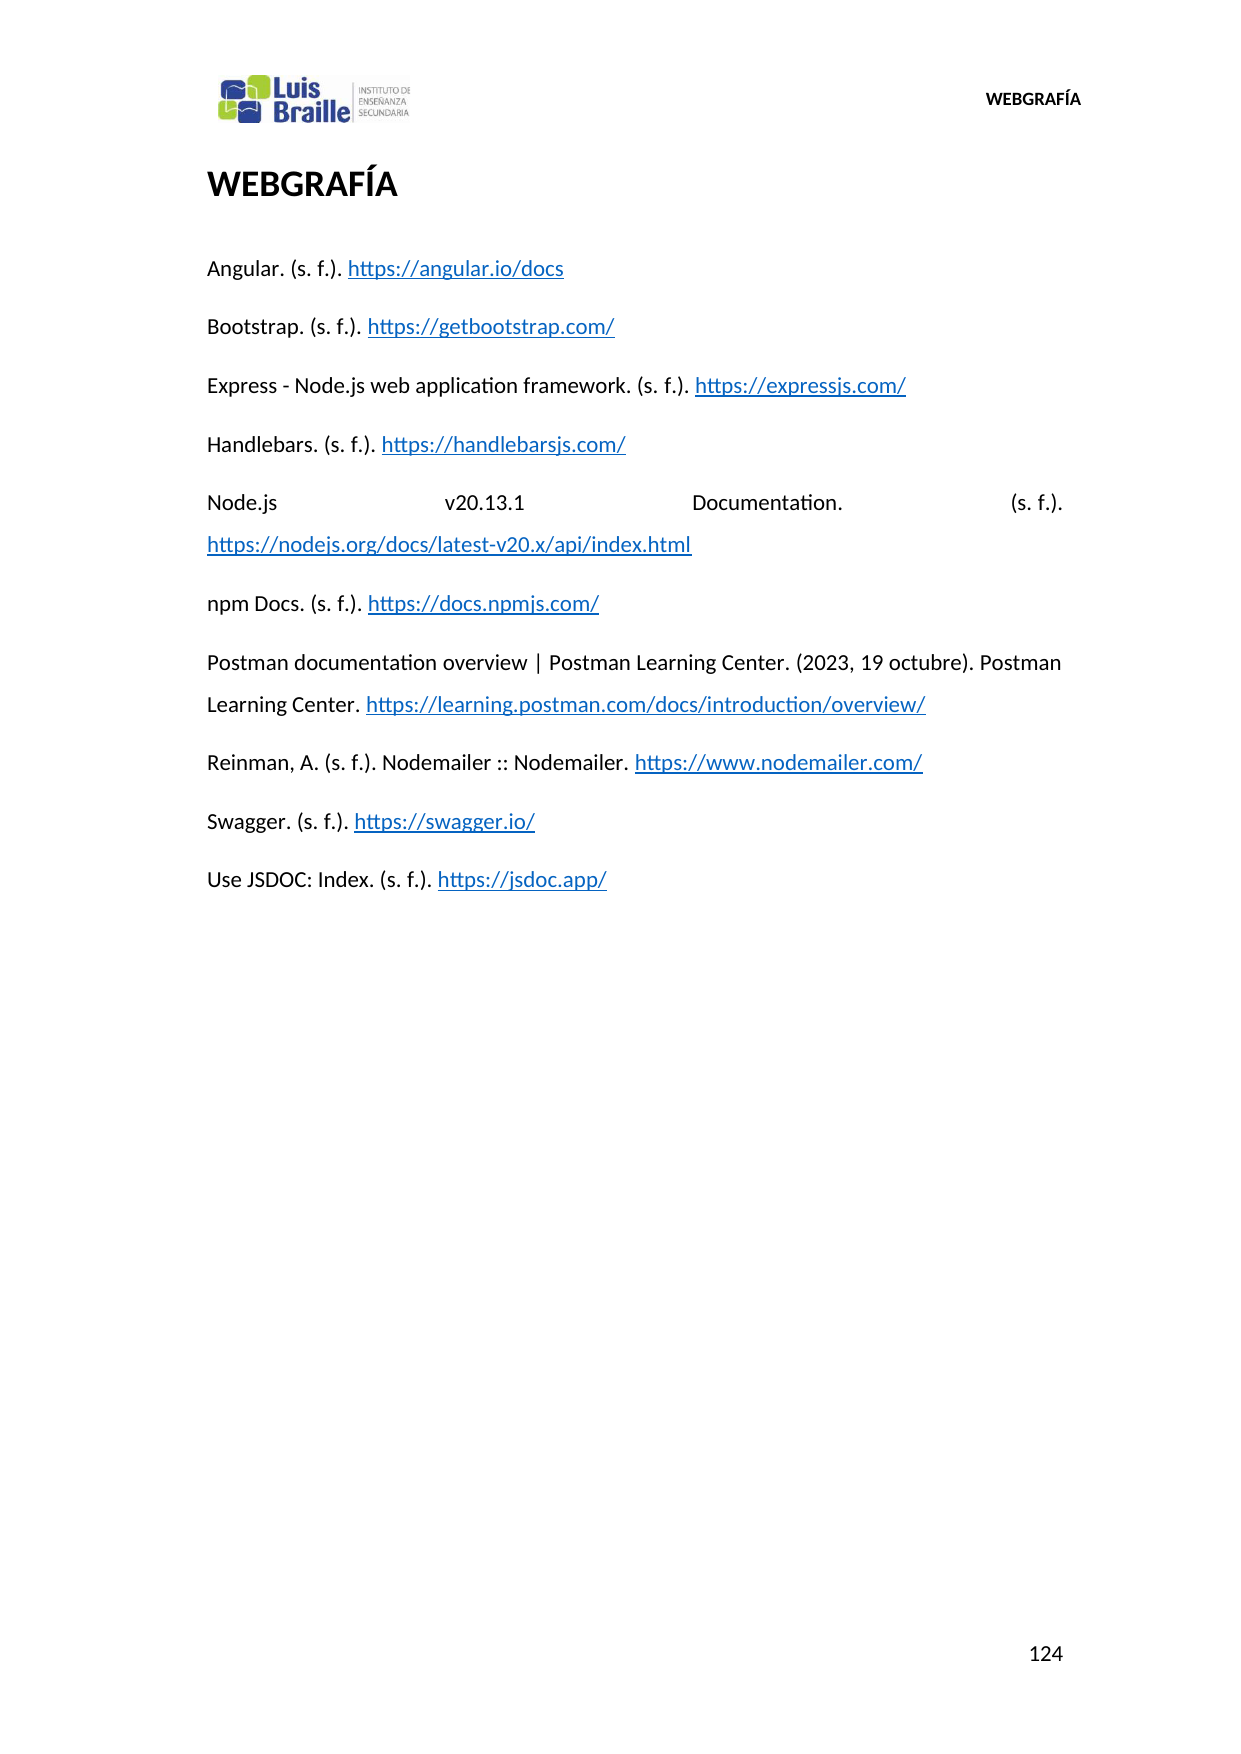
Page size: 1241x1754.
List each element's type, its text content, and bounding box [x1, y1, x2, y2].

text Use JSDOC: Index. (s. f.). https://jsdoc.app/ [207, 866, 1063, 894]
text Bootstrap. (s. f.). https://getbootstrap.com/ [207, 312, 1063, 341]
text npm Docs. (s. f.). https://docs.npmjs.com/ [207, 589, 1063, 617]
text Handlebars. (s. f.). https://handlebarsjs.com/ [207, 430, 1063, 458]
text Postman documentation overview | Postman Learning Center. (2023, 19 octubre). Postman Learning Center. https://learning.postman.com/docs/introduction/overview/ [207, 648, 1063, 718]
text Express - Node.js web application framework. (s. f.). https://expressjs.com/ [207, 371, 1063, 399]
subtitle WEBGRAFÍA [207, 160, 1063, 206]
text Swagger. (s. f.). https://swagger.io/ [207, 807, 1063, 835]
text Reinman, A. (s. f.). Nodemailer :: Nodemailer. https://www.nodemailer.com/ [207, 748, 1063, 776]
text Node.js v20.13.1 Documentation. (s. f.). https://nodejs.org/docs/latest-v20.x/api/index.html [207, 488, 1063, 558]
text Angular. (s. f.). https://angular.io/docs [207, 254, 1063, 282]
